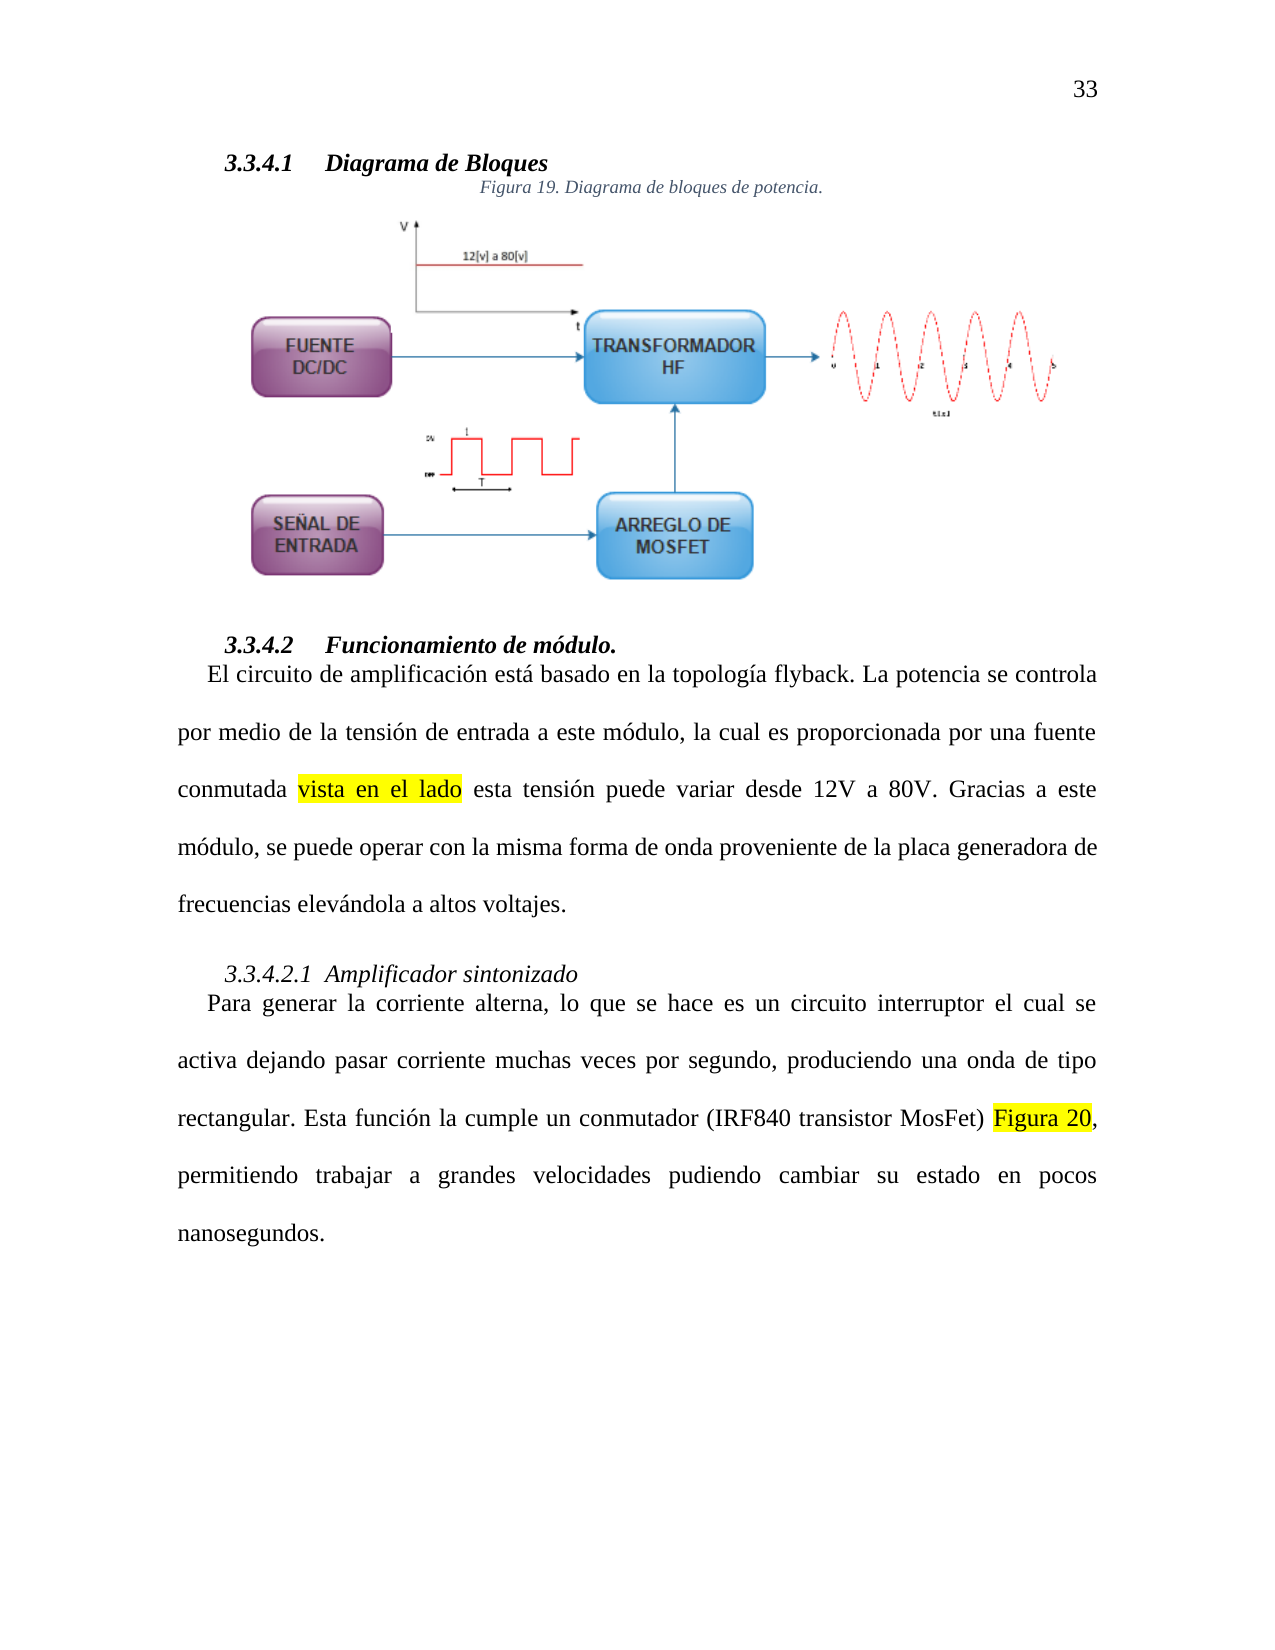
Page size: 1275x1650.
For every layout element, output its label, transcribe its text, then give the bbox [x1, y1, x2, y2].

text Para generar la corriente alterna, lo que se hace es un circuito interruptor el cual se activa dejando pasar corriente muchas veces por segundo, produciendo una onda de tipo rectangular. Esta función la cumple un conmutador (IRF840 transistor MosFet) Figura 20, permitiendo trabajar a grandes velocidades pudiendo cambiar su estado en pocos nanosegundos. [177, 988, 1098, 1247]
picture [239, 218, 1065, 581]
subtitle Funcionamiento de módulo. [177, 631, 1098, 659]
subtitle Diagrama de Bloques [177, 148, 1098, 176]
text El circuito de amplificación está basado en la topología flyback. La potencia se controla por medio de la tensión de entrada a este módulo, la cual es proporcionada por una fuente conmutada vista en el lado esta tensión puede variar desde 12V a 80V. Gracias a este módulo, se puede operar con la misma forma de onda proveniente de la placa generadora de frecuencias elevándola a altos voltajes. [177, 659, 1098, 918]
subtitle Amplificador sintonizado [177, 959, 1098, 988]
